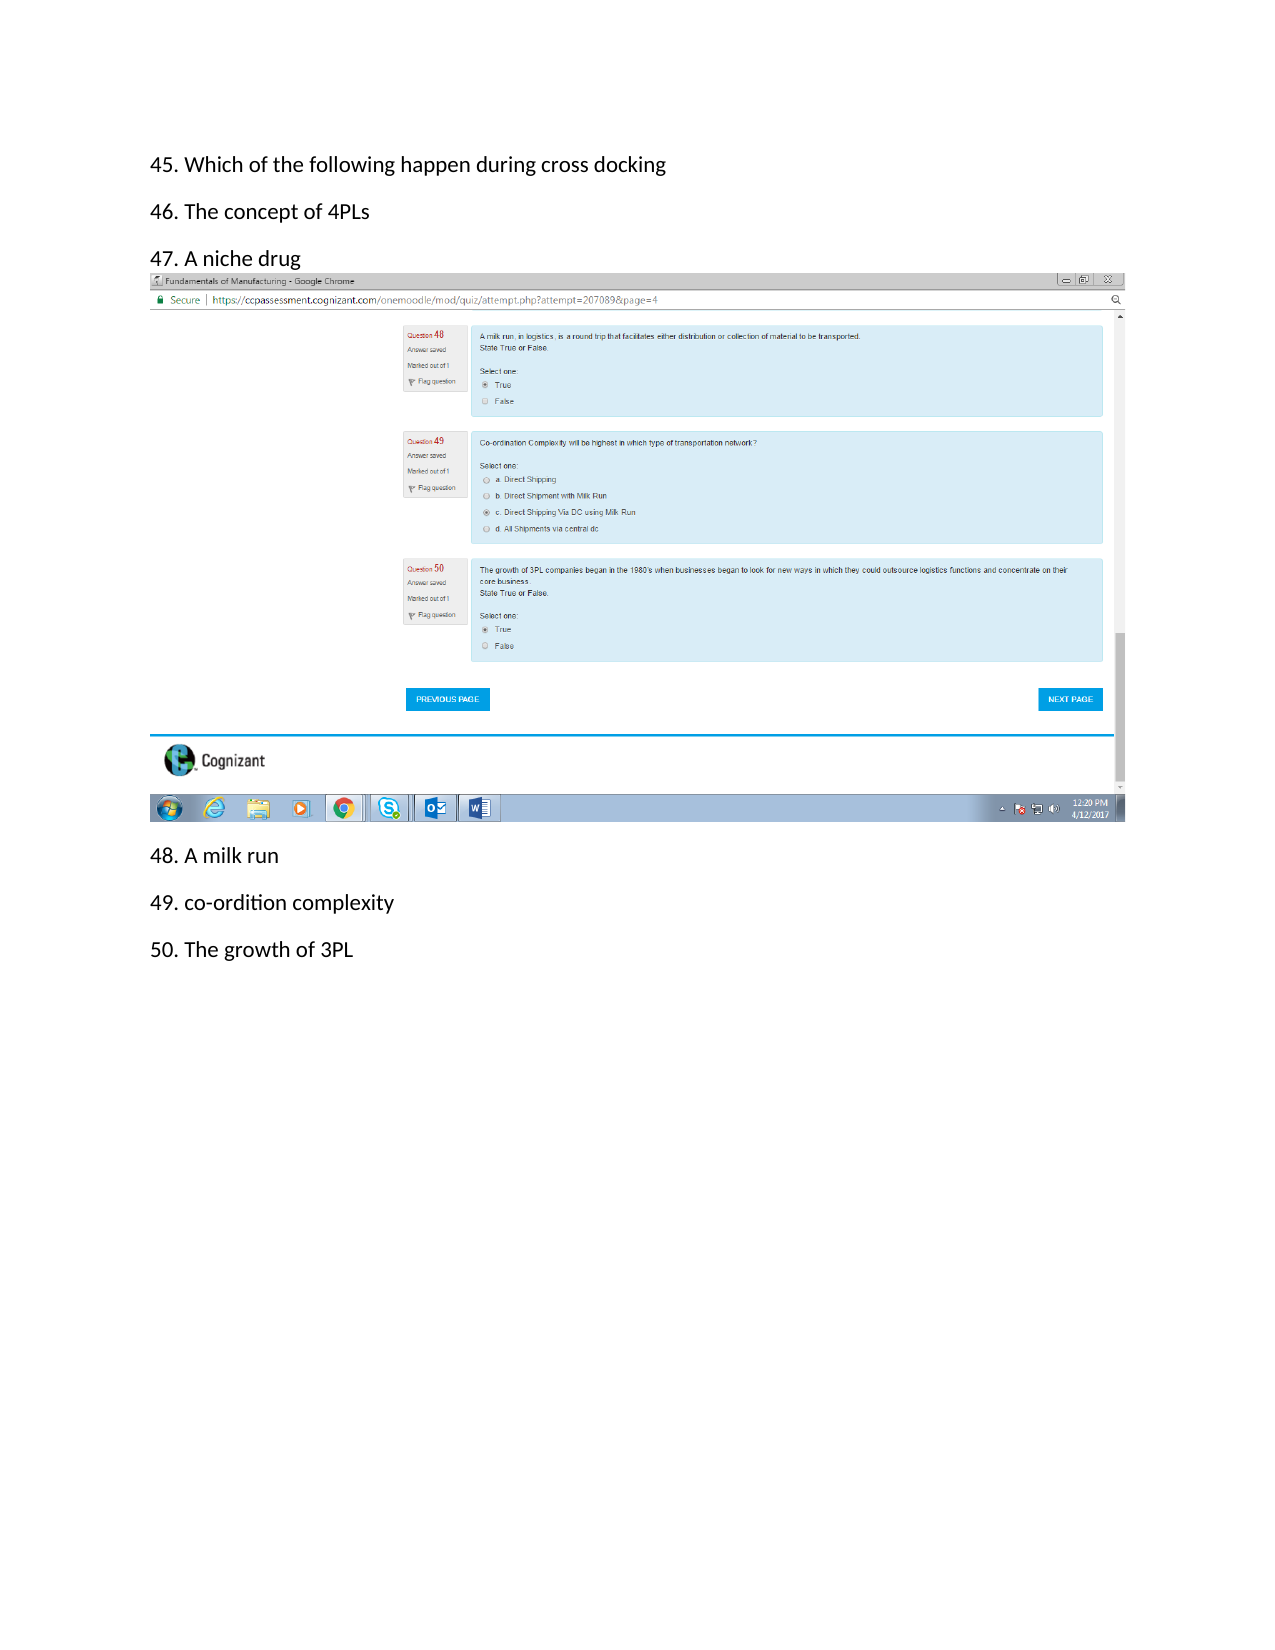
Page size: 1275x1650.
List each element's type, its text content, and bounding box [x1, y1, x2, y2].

text 50. The growth of 3PL [150, 935, 1125, 963]
text 45. Which of the following happen during cross docking [150, 150, 1125, 178]
text 48. A milk run [150, 841, 1125, 869]
picture [150, 273, 1125, 822]
text 49. co-ordition complexity [150, 888, 1125, 916]
text 47. A niche drug [150, 244, 1125, 273]
text 46. The concept of 4PLs [150, 197, 1125, 225]
